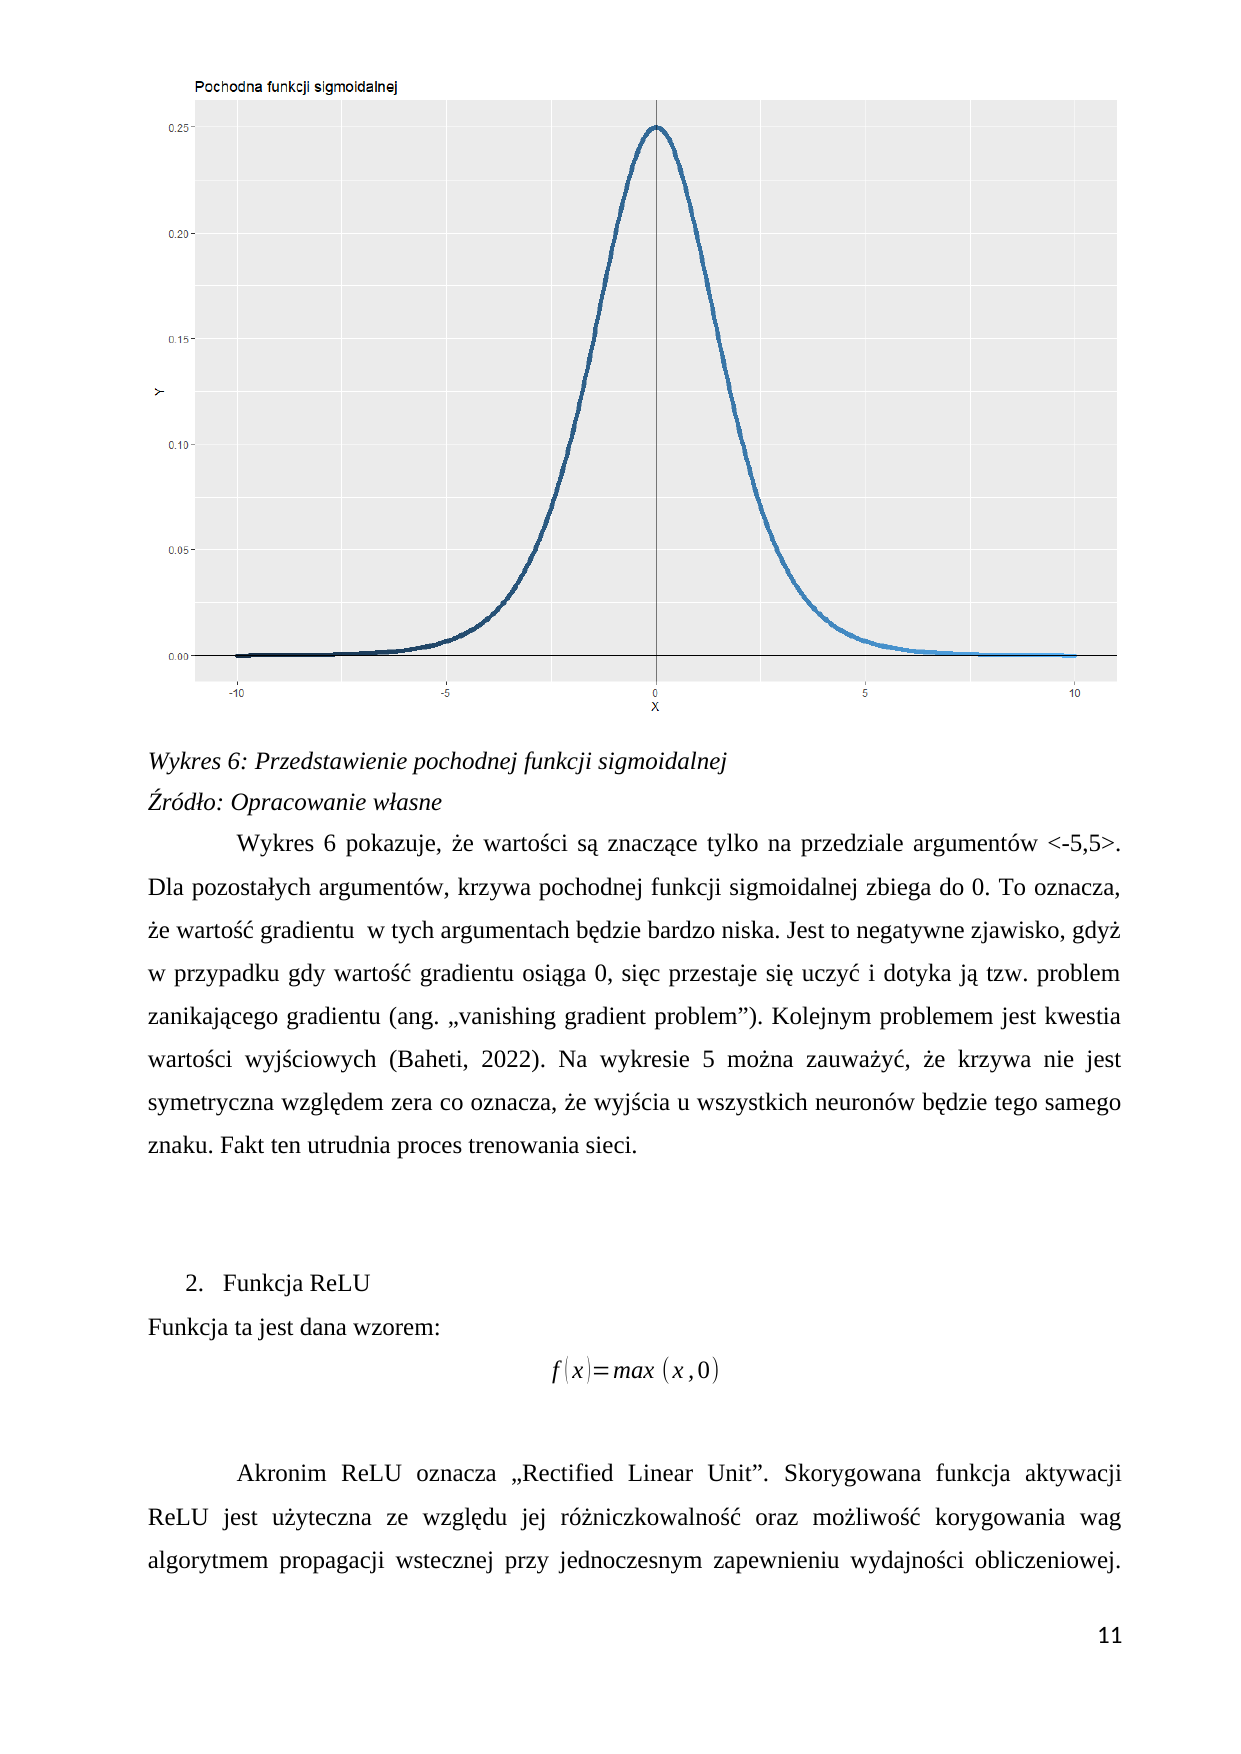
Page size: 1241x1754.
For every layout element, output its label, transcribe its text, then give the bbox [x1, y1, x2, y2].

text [148, 1458, 1122, 1573]
list Funkcja ReLU [185, 1268, 1122, 1297]
text Źródło: Opracowanie własne [148, 787, 1122, 816]
picture [147, 73, 1123, 719]
text Wykres 6: Przedstawienie pochodnej funkcji sigmoidalnej [148, 746, 1122, 775]
text Funkcja ta jest dana wzorem: [148, 1312, 1122, 1340]
text Wykres 6 pokazuje, że wartości są znaczące tylko na przedziale argumentów <-5,5>. Dla pozostałych argumentów, krzywa pochodnej funkcji sigmoidalnej zbiega do 0. To oznacza, że wartość gradientu w tych argumentach będzie bardzo niska. Jest to negatywne zjawisko, gdyż w przypadku gdy wartość gradientu osiąga 0, sięc przestaje się uczyć i dotyka ją tzw. problem zanikającego gradientu (ang. „vanishing gradient problem”). Kolejnym problemem jest kwestia wartości wyjściowych. Na wykresie 5 można zauważyć, że krzywa nie jest symetryczna względem zera co oznacza, że wyjścia u wszystkich neuronów będzie tego samego znaku. Fakt ten utrudnia proces trenowania sieci. [148, 828, 1122, 1159]
